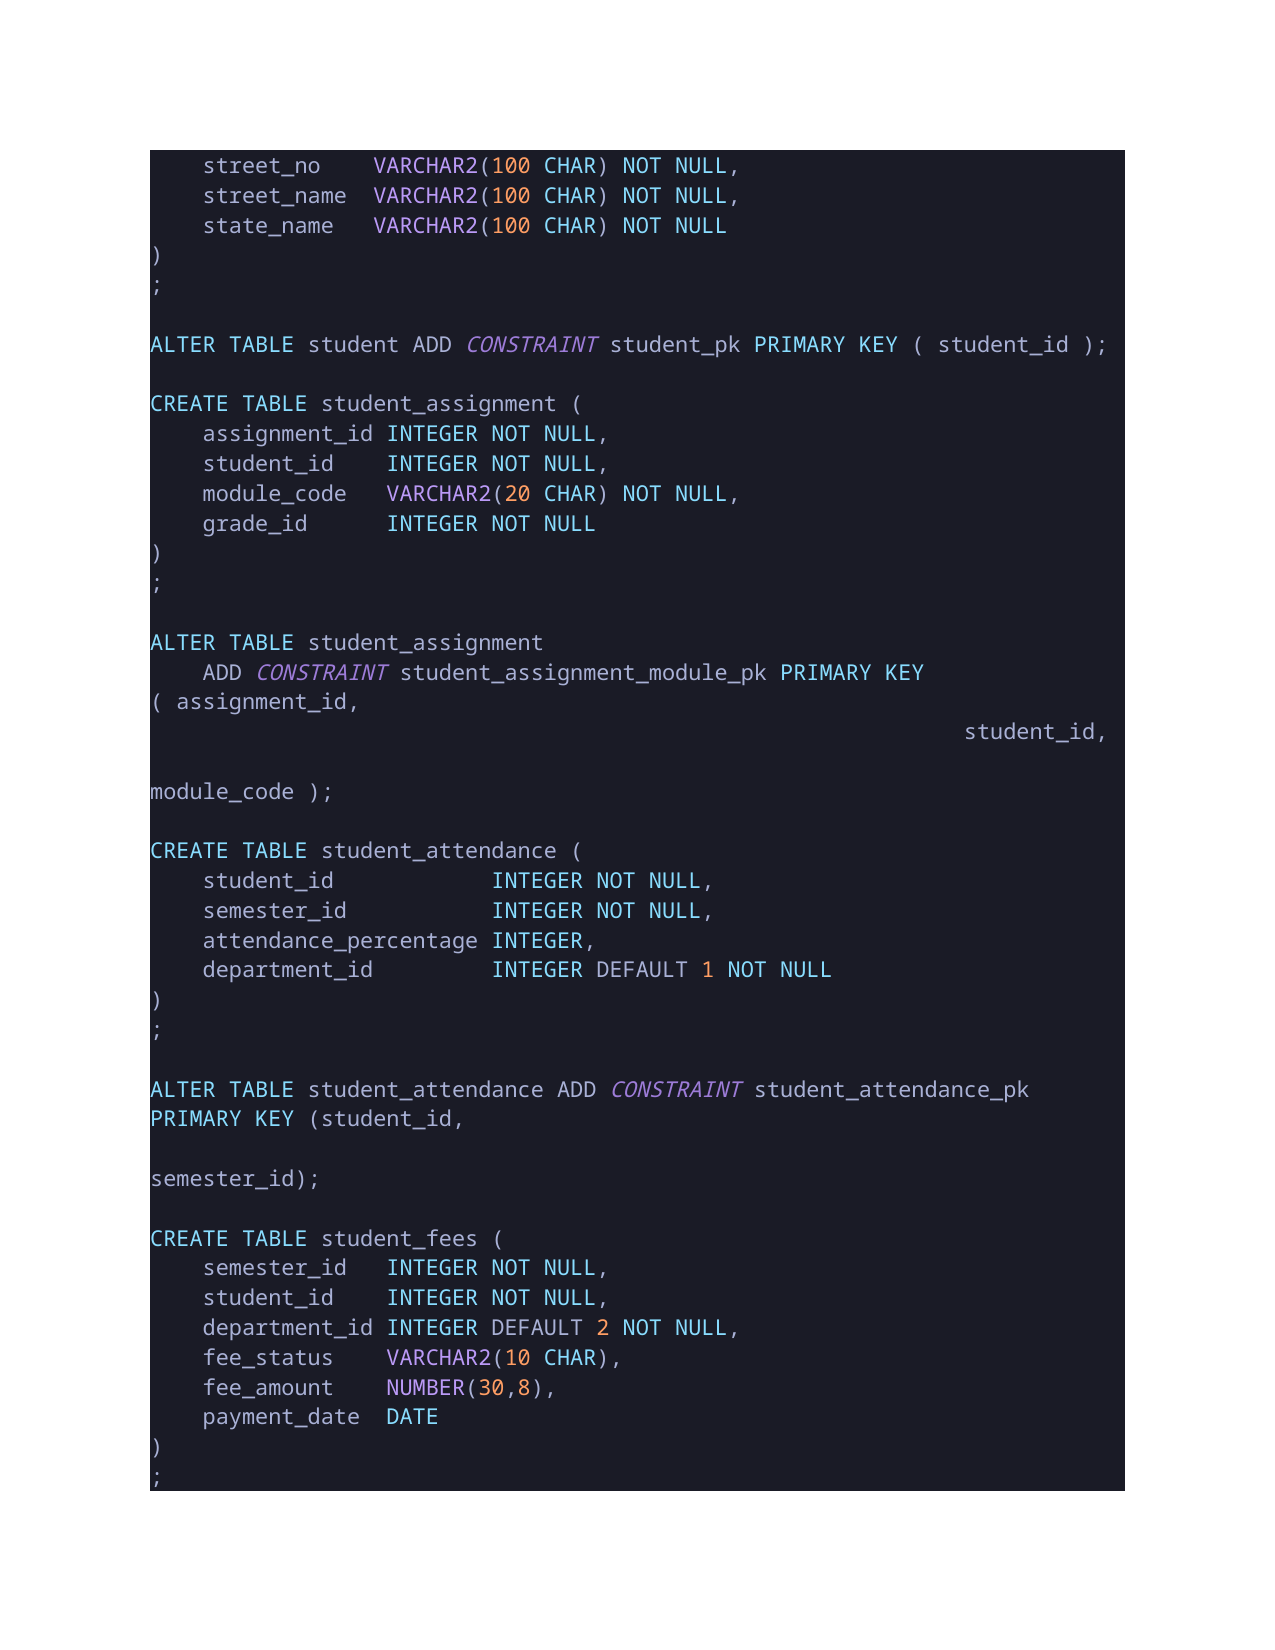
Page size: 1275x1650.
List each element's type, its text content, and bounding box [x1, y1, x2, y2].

text ) [150, 239, 1125, 269]
text semester_id); [150, 1133, 1125, 1193]
text module_code ); [150, 746, 1125, 805]
text CREATE TABLE student_attendance ( [150, 835, 1125, 865]
text street_name VARCHAR2(100 CHAR) NOT NULL, [150, 180, 1125, 209]
text ; [150, 567, 1125, 597]
text department_id INTEGER DEFAULT 2 NOT NULL, [150, 1312, 1125, 1342]
text ALTER TABLE student_assignment [150, 627, 1125, 656]
text student_id INTEGER NOT NULL, [150, 448, 1125, 478]
text payment_date DATE [150, 1401, 1125, 1431]
text attendance_percentage INTEGER, [150, 924, 1125, 954]
text student_id INTEGER NOT NULL, [150, 865, 1125, 895]
text ) [150, 537, 1125, 567]
text CREATE TABLE student_fees ( [150, 1222, 1125, 1252]
text fee_status VARCHAR2(10 CHAR), [150, 1342, 1125, 1371]
text ; [150, 269, 1125, 299]
text street_no VARCHAR2(100 CHAR) NOT NULL, [150, 150, 1125, 180]
text ALTER TABLE student ADD CONSTRAINT student_pk PRIMARY KEY ( student_id ); [150, 329, 1125, 358]
text state_name VARCHAR2(100 CHAR) NOT NULL [150, 209, 1125, 239]
text grade_id INTEGER NOT NULL [150, 507, 1125, 537]
text ) [150, 984, 1125, 1014]
text student_id INTEGER NOT NULL, [150, 1282, 1125, 1312]
text assignment_id INTEGER NOT NULL, [150, 418, 1125, 448]
text department_id INTEGER DEFAULT 1 NOT NULL [150, 954, 1125, 984]
text ) [150, 1431, 1125, 1461]
text ; [150, 1461, 1125, 1491]
text semester_id INTEGER NOT NULL, [150, 1252, 1125, 1282]
text fee_amount NUMBER(30,8), [150, 1371, 1125, 1401]
text semester_id INTEGER NOT NULL, [150, 895, 1125, 924]
text student_id, [150, 716, 1125, 746]
text CREATE TABLE student_assignment ( [150, 388, 1125, 418]
text ADD CONSTRAINT student_assignment_module_pk PRIMARY KEY ( assignment_id, [150, 656, 1125, 716]
text module_code VARCHAR2(20 CHAR) NOT NULL, [150, 478, 1125, 507]
text ALTER TABLE student_attendance ADD CONSTRAINT student_attendance_pk PRIMARY KEY (student_id, [150, 1073, 1125, 1133]
text ; [150, 1014, 1125, 1044]
